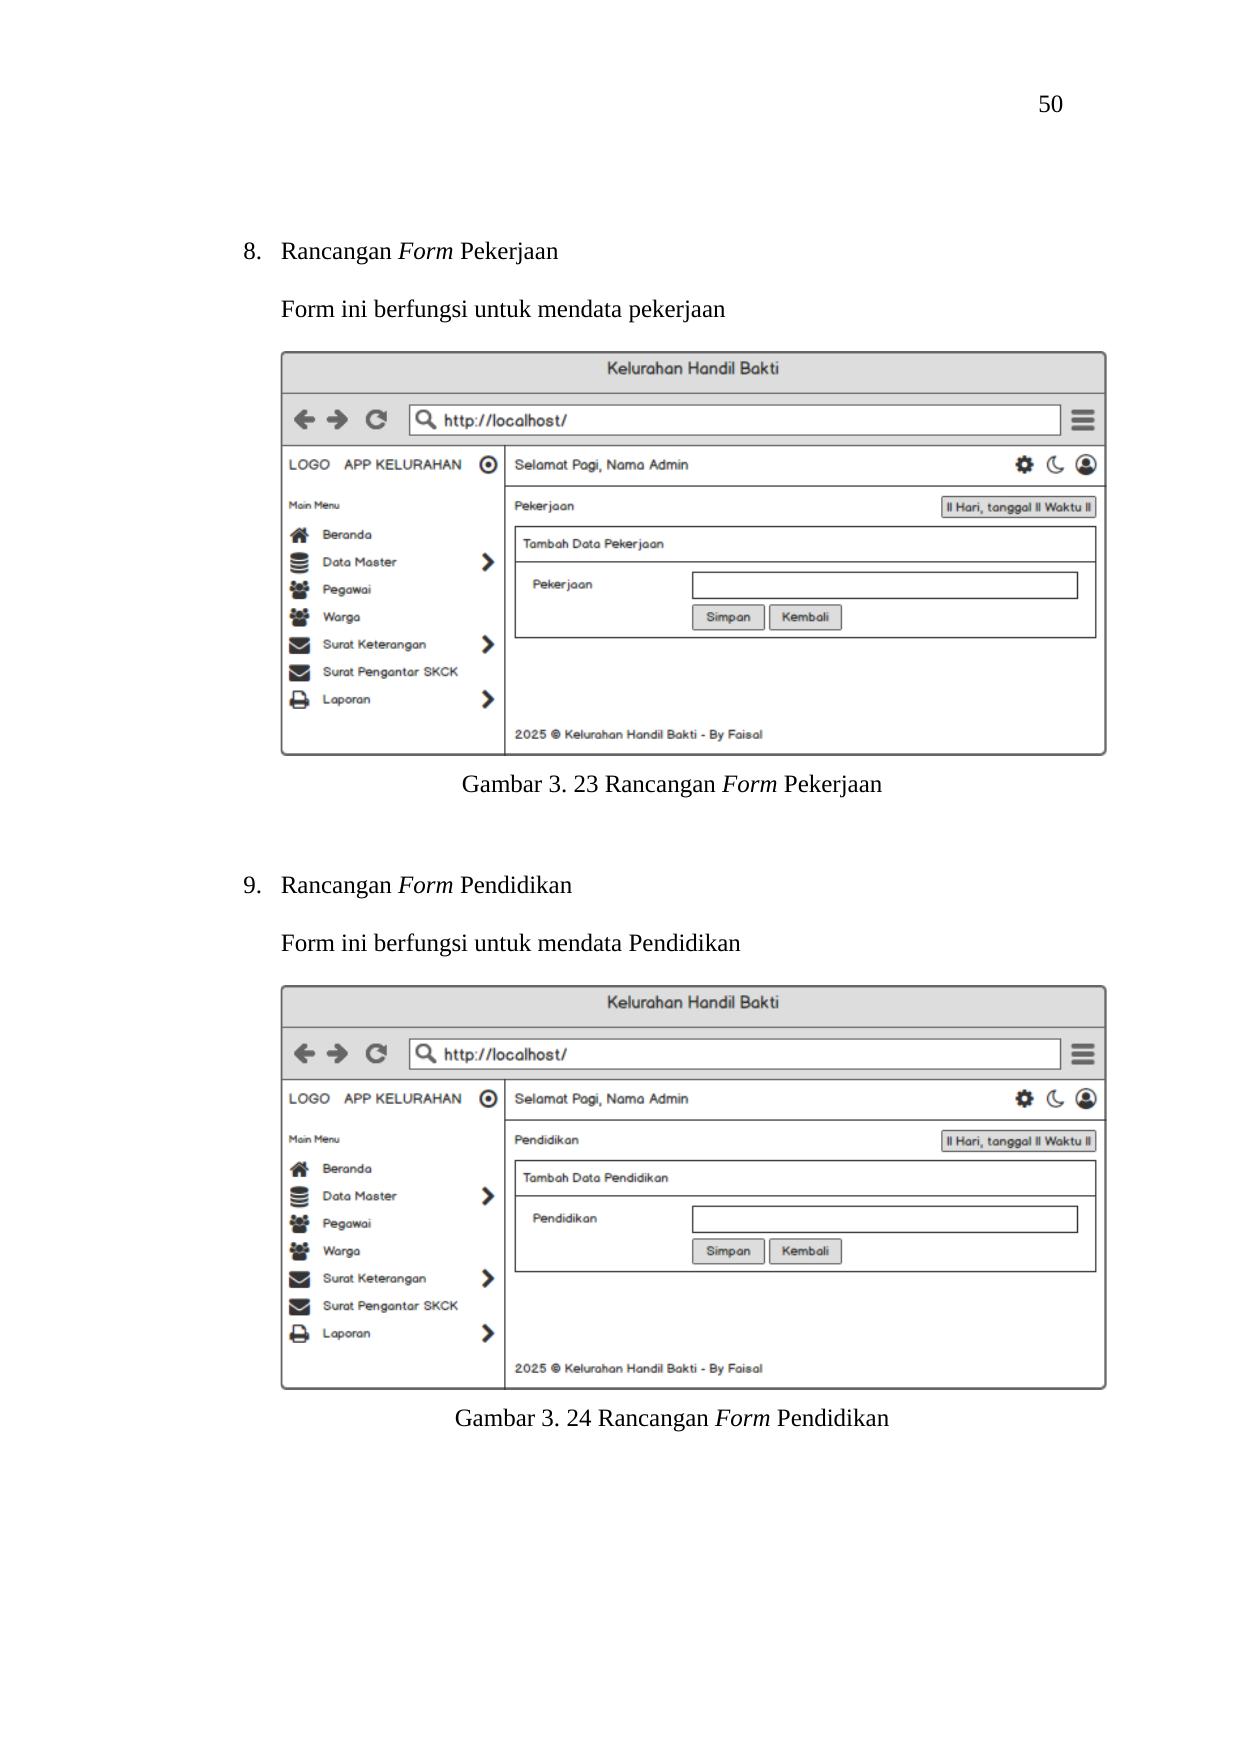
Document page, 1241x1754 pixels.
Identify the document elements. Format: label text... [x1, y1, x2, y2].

picture [280, 985, 1107, 1390]
text Gambar 3. 23 Rancangan Form Pekerjaan [281, 769, 1063, 798]
text Gambar 3. 24 Rancangan Form Pendidikan [281, 1403, 1063, 1432]
list Form ini berfungsi untuk mendata Pendidikan [281, 928, 1063, 956]
list Form ini berfungsi untuk mendata pekerjaan [281, 294, 1063, 322]
picture [280, 351, 1107, 756]
list Rancangan Form Pendidikan [243, 870, 1063, 899]
list Rancangan Form Pekerjaan [243, 236, 1063, 265]
